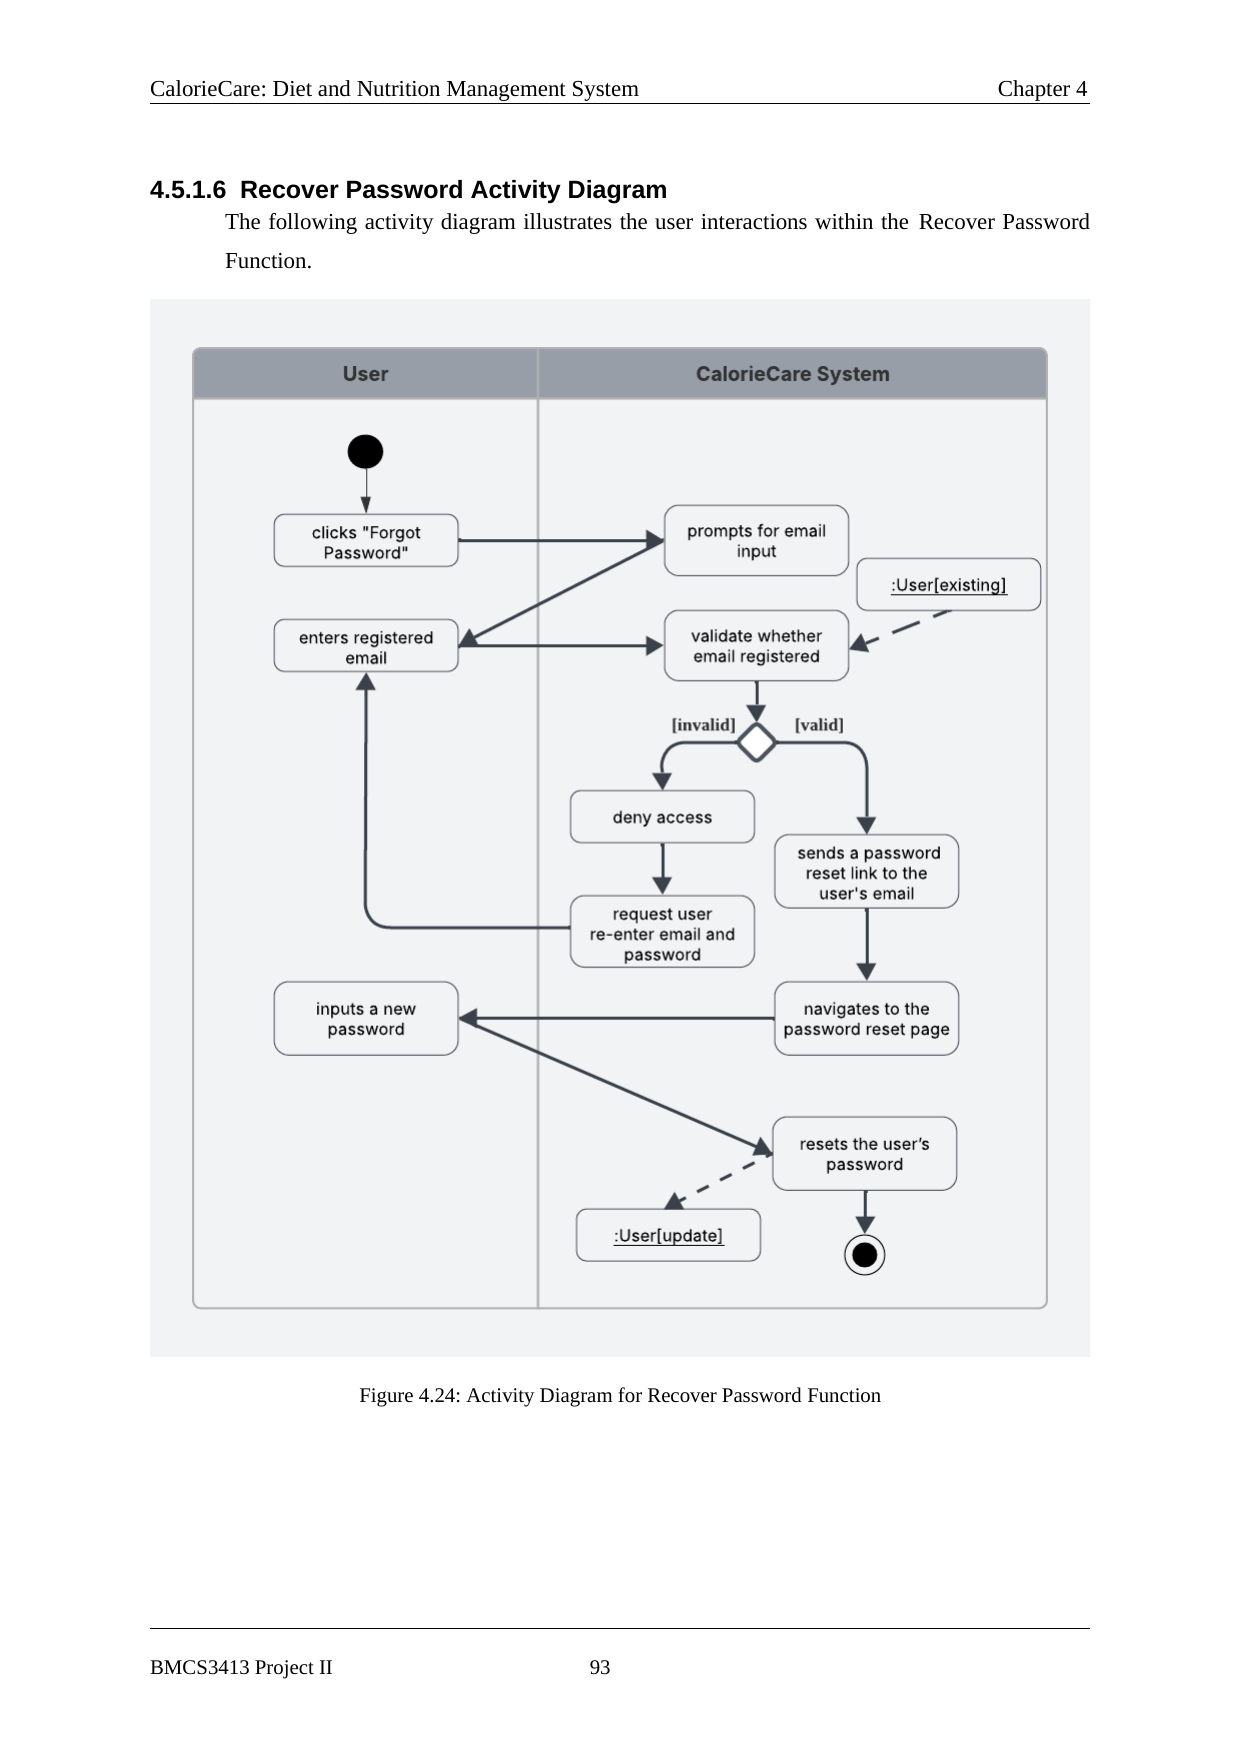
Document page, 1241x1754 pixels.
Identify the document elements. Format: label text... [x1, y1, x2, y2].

text Figure 4.24: Activity Diagram for Recover Password Function [150, 1383, 1090, 1407]
subtitle Recover Password Activity Diagram [150, 175, 1090, 204]
picture [150, 299, 1091, 1357]
text The following activity diagram illustrates the user interactions within the Recover Password Function. [225, 208, 1090, 274]
